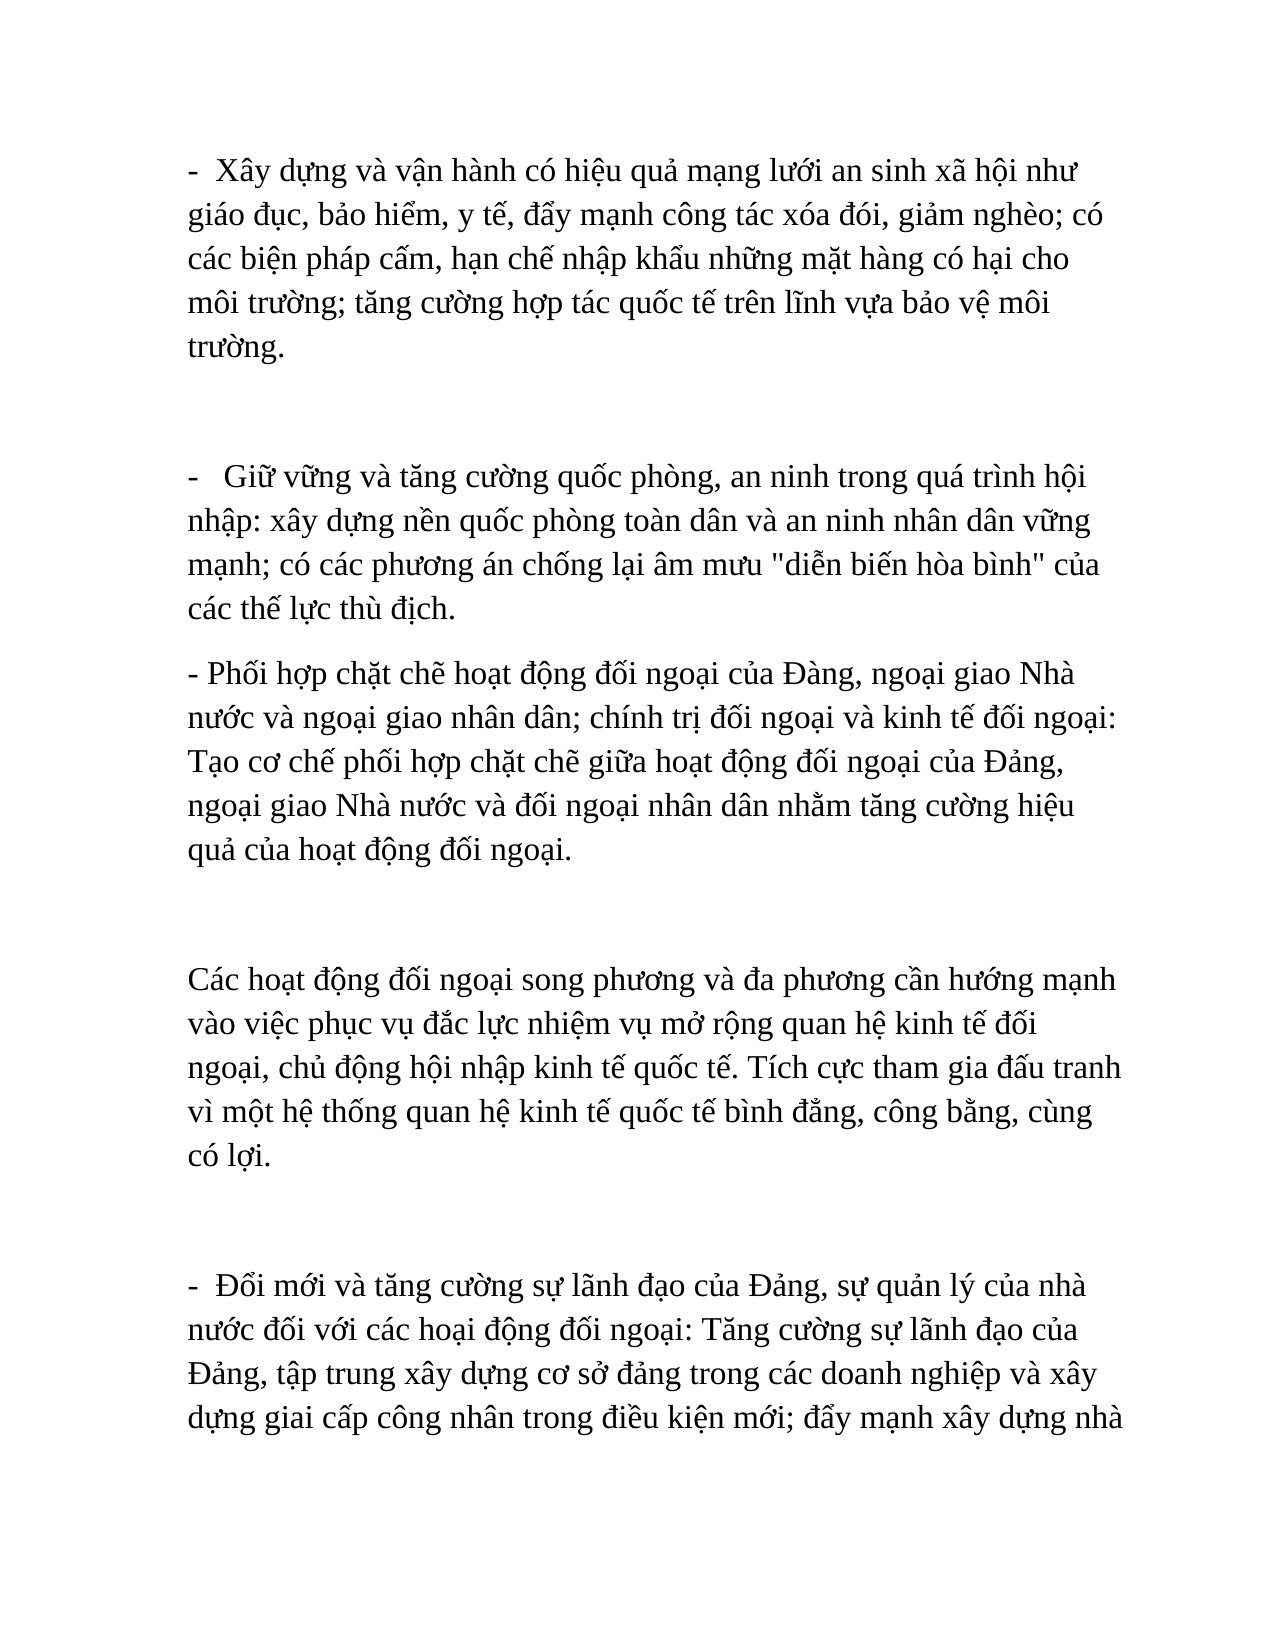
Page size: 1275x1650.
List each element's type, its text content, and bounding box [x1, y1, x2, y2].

text - Xây dựng và vận hành có hiệu quả mạng lưới an sinh xã hội như giáo đục, bảo hiểm, y tế, đẩy mạnh công tác xóa đói, giảm nghèo; có các biện pháp cấm, hạn chế nhập khẩu những mặt hàng có hại cho môi trường; tăng cường hợp tác quốc tế trên lĩnh vựa bảo vệ môi trường. [187, 150, 1125, 364]
text Các hoạt động đối ngoại song phương và đa phương cần hướng mạnh vào việc phục vụ đắc lực nhiệm vụ mở rộng quan hệ kinh tế đối ngoại, chủ động hội nhập kinh tế quốc tế. Tích cực tham gia đấu tranh vì một hệ thống quan hệ kinh tế quốc tế bình đẳng, công bằng, cùng có lợi. [187, 959, 1125, 1174]
text - Giữ vững và tăng cường quốc phòng, an ninh trong quá trình hội nhập: xây dựng nền quốc phòng toàn dân và an ninh nhân dân vững mạnh; có các phương án chống lại âm mưu "diễn biến hòa bình" của các thế lực thù địch. [187, 456, 1125, 627]
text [187, 1265, 1125, 1436]
text - Phối hợp chặt chẽ hoạt động đối ngoại của Đàng, ngoại giao Nhà nước và ngoại giao nhân dân; chính trị đối ngoại và kinh tế đối ngoại: Tạo cơ chế phối hợp chặt chẽ giữa hoạt động đối ngoại của Đảng, ngoại giao Nhà nước và đối ngoại nhân dân nhằm tăng cường hiệu quả của hoạt động đối ngoại. [187, 653, 1125, 868]
